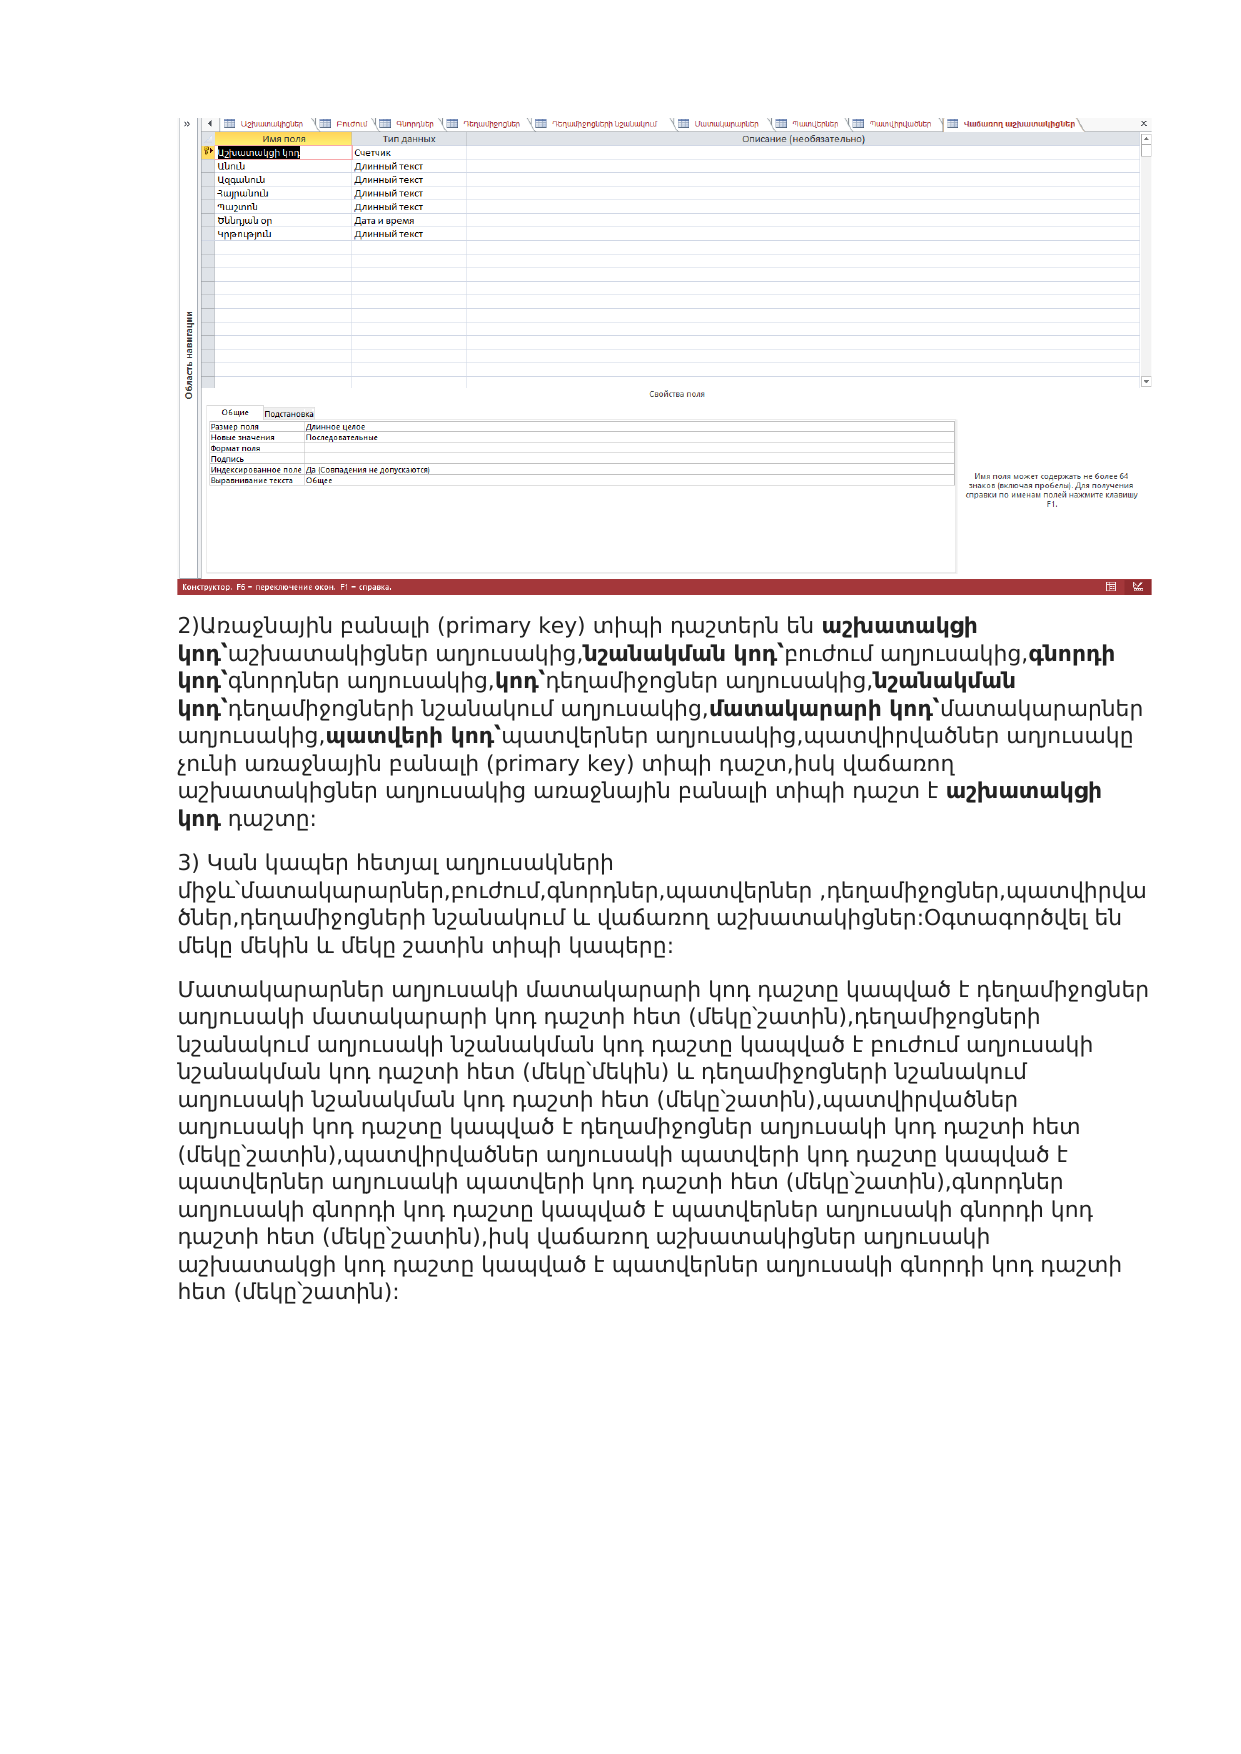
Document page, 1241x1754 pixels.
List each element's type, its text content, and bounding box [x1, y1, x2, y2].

text Մատակարարներ աղյուսակի մատակարարի կոդ դաշտը կապված է դեղամիջոցներ աղյուսակի մատակարարի կոդ դաշտի հետ (մեկը՝շատին),դեղամիջոցների նշանակում աղյուսակի նշանակման կոդ դաշտը կապված է բուժում աղյուսակի նշանակման կոդ դաշտի հետ (մեկը՝մեկին) և դեղամիջոցների նշանակում աղյուսակի նշանակման կոդ դաշտի հետ (մեկը՝շատին),պատվիրվածներ աղյուսակի կոդ դաշտը կապված է դեղամիջոցներ աղյուսակի կոդ դաշտի հետ (մեկը՝շատին),պատվիրվածներ աղյուսակի պատվերի կոդ դաշտը կապված է պատվերներ աղյուսակի պատվերի կոդ դաշտի հետ (մեկը՝շատին),գնորդներ աղյուսակի գնորդի կոդ դաշտը կապված է պատվերներ աղյուսակի գնորդի կոդ դաշտի հետ (մեկը՝շատին),իսկ վաճառող աշխատակիցներ աղյուսակի աշխատակցի կոդ դաշտը կապված է պատվերներ աղյուսակի գնորդի կոդ դաշտի հետ (մեկը՝շատին): [177, 977, 1152, 1305]
text 3) Կան կապեր հետյալ աղյուսակների միջև՝մատակարարներ,բուժում,գնորդներ,պատվերներ ,դեղամիջոցներ,պատվիրվածներ,դեղամիջոցների նշանակում և վաճառող աշխատակիցներ:Օգտագործվել են մեկը մեկին և մեկը շատին տիպի կապերը: [177, 850, 1152, 958]
text 2)Առաջնային բանալի (primary key) տիպի դաշտերն են աշխատակցի կոդ՝աշխատակիցներ աղյուսակից,նշանակման կոդ՝բուժում աղյուսակից,գնորդի կոդ՝գնորդներ աղյուսակից,կոդ՝դեղամիջոցներ աղյուսակից,նշանակման կոդ՝դեղամիջոցների նշանակում աղյուսակից,մատակարարի կոդ՝մատակարարներ աղյուսակից,պատվերի կոդ՝պատվերներ աղյուսակից,պատվիրվածներ աղյուսակը չունի առաջնային բանալի (primary key) տիպի դաշտ,իսկ վաճառող աշխատակիցներ աղյուսակից առաջնային բանալի տիպի դաշտ է աշխատակցի կոդ դաշտը: [177, 613, 1152, 832]
picture [177, 118, 1152, 595]
